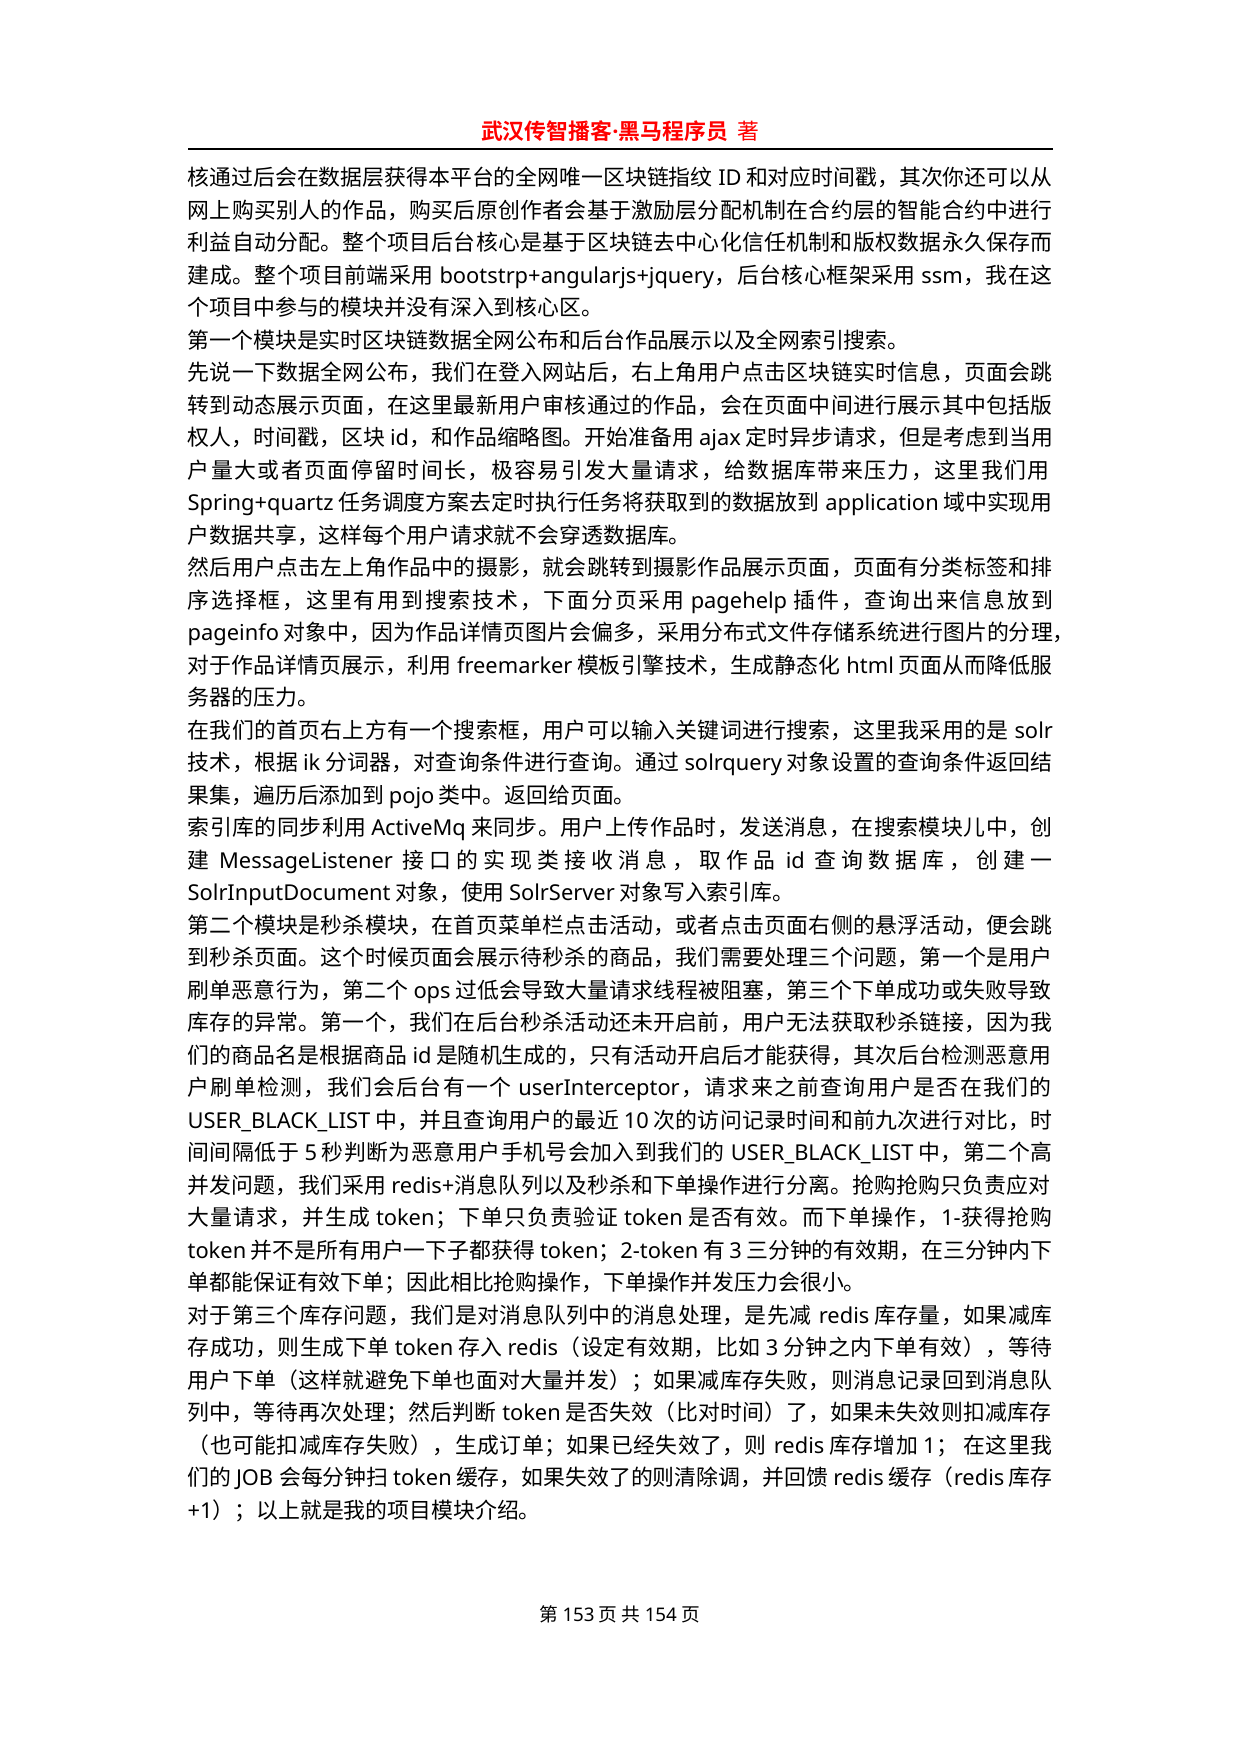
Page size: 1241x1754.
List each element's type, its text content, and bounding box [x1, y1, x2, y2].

text 先说一下数据全网公布，我们在登入网站后，右上角用户点击区块链实时信息，页面会跳转到动态展示页面，在这里最新用户审核通过的作品，会在页面中间进行展示其中包括版权人，时间戳，区块id，和作品缩略图。开始准备用ajax定时异步请求，但是考虑到当用户量大或者页面停留时间长，极容易引发大量请求，给数据库带来压力，这里我们用Spring+quartz任务调度方案去定时执行任务将获取到的数据放到application域中实现用户数据共享，这样每个用户请求就不会穿透数据库。 [187, 355, 1053, 550]
text 在我们的首页右上方有一个搜索框，用户可以输入关键词进行搜索，这里我采用的是solr技术，根据ik分词器，对查询条件进行查询。通过solrquery对象设置的查询条件返回结果集，遍历后添加到pojo类中。返回给页面。 [187, 712, 1053, 810]
text 对于第三个库存问题，我们是对消息队列中的消息处理，是先减redis库存量，如果减库存成功，则生成下单token存入redis（设定有效期，比如3分钟之内下单有效），等待用户下单（这样就避免下单也面对大量并发）；如果减库存失败，则消息记录回到消息队列中，等待再次处理；然后判断token是否失效（比对时间）了，如果未失效则扣减库存（也可能扣减库存失败），生成订单；如果已经失效了，则redis库存增加1； 在这里我们的JOB 会每分钟扫token缓存，如果失效了的则清除调，并回馈redis缓存（redis库存+1）；以上就是我的项目模块介绍。 [187, 1297, 1053, 1525]
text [187, 160, 1053, 322]
text 第二个模块是秒杀模块，在首页菜单栏点击活动，或者点击页面右侧的悬浮活动，便会跳到秒杀页面。这个时候页面会展示待秒杀的商品，我们需要处理三个问题，第一个是用户刷单恶意行为，第二个ops过低会导致大量请求线程被阻塞，第三个下单成功或失败导致库存的异常。第一个，我们在后台秒杀活动还未开启前，用户无法获取秒杀链接，因为我们的商品名是根据商品id是随机生成的，只有活动开启后才能获得，其次后台检测恶意用户刷单检测，我们会后台有一个userInterceptor，请求来之前查询用户是否在我们的USER_BLACK_LIST中，并且查询用户的最近10次的访问记录时间和前九次进行对比，时间间隔低于5秒判断为恶意用户手机号会加入到我们的USER_BLACK_LIST中，第二个高并发问题，我们采用redis+消息队列以及秒杀和下单操作进行分离。抢购抢购只负责应对大量请求，并生成token；下单只负责验证token是否有效。而下单操作，1-获得抢购token并不是所有用户一下子都获得token；2-token有3三分钟的有效期，在三分钟内下单都能保证有效下单；因此相比抢购操作，下单操作并发压力会很小。 [187, 907, 1053, 1297]
text 索引库的同步利用ActiveMq来同步。用户上传作品时，发送消息，在搜索模块儿中，创建MessageListener接口的实现类接收消息，取作品id查询数据库，创建一SolrInputDocument对象，使用SolrServer对象写入索引库。 [187, 810, 1053, 907]
text 第一个模块是实时区块链数据全网公布和后台作品展示以及全网索引搜索。 [187, 322, 1053, 355]
text 然后用户点击左上角作品中的摄影，就会跳转到摄影作品展示页面，页面有分类标签和排序选择框，这里有用到搜索技术，下面分页采用pagehelp插件，查询出来信息放到pageinfo对象中，因为作品详情页图片会偏多，采用分布式文件存储系统进行图片的分理，对于作品详情页展示，利用freemarker模板引擎技术，生成静态化html页面从而降低服务器的压力。 [187, 550, 1053, 712]
